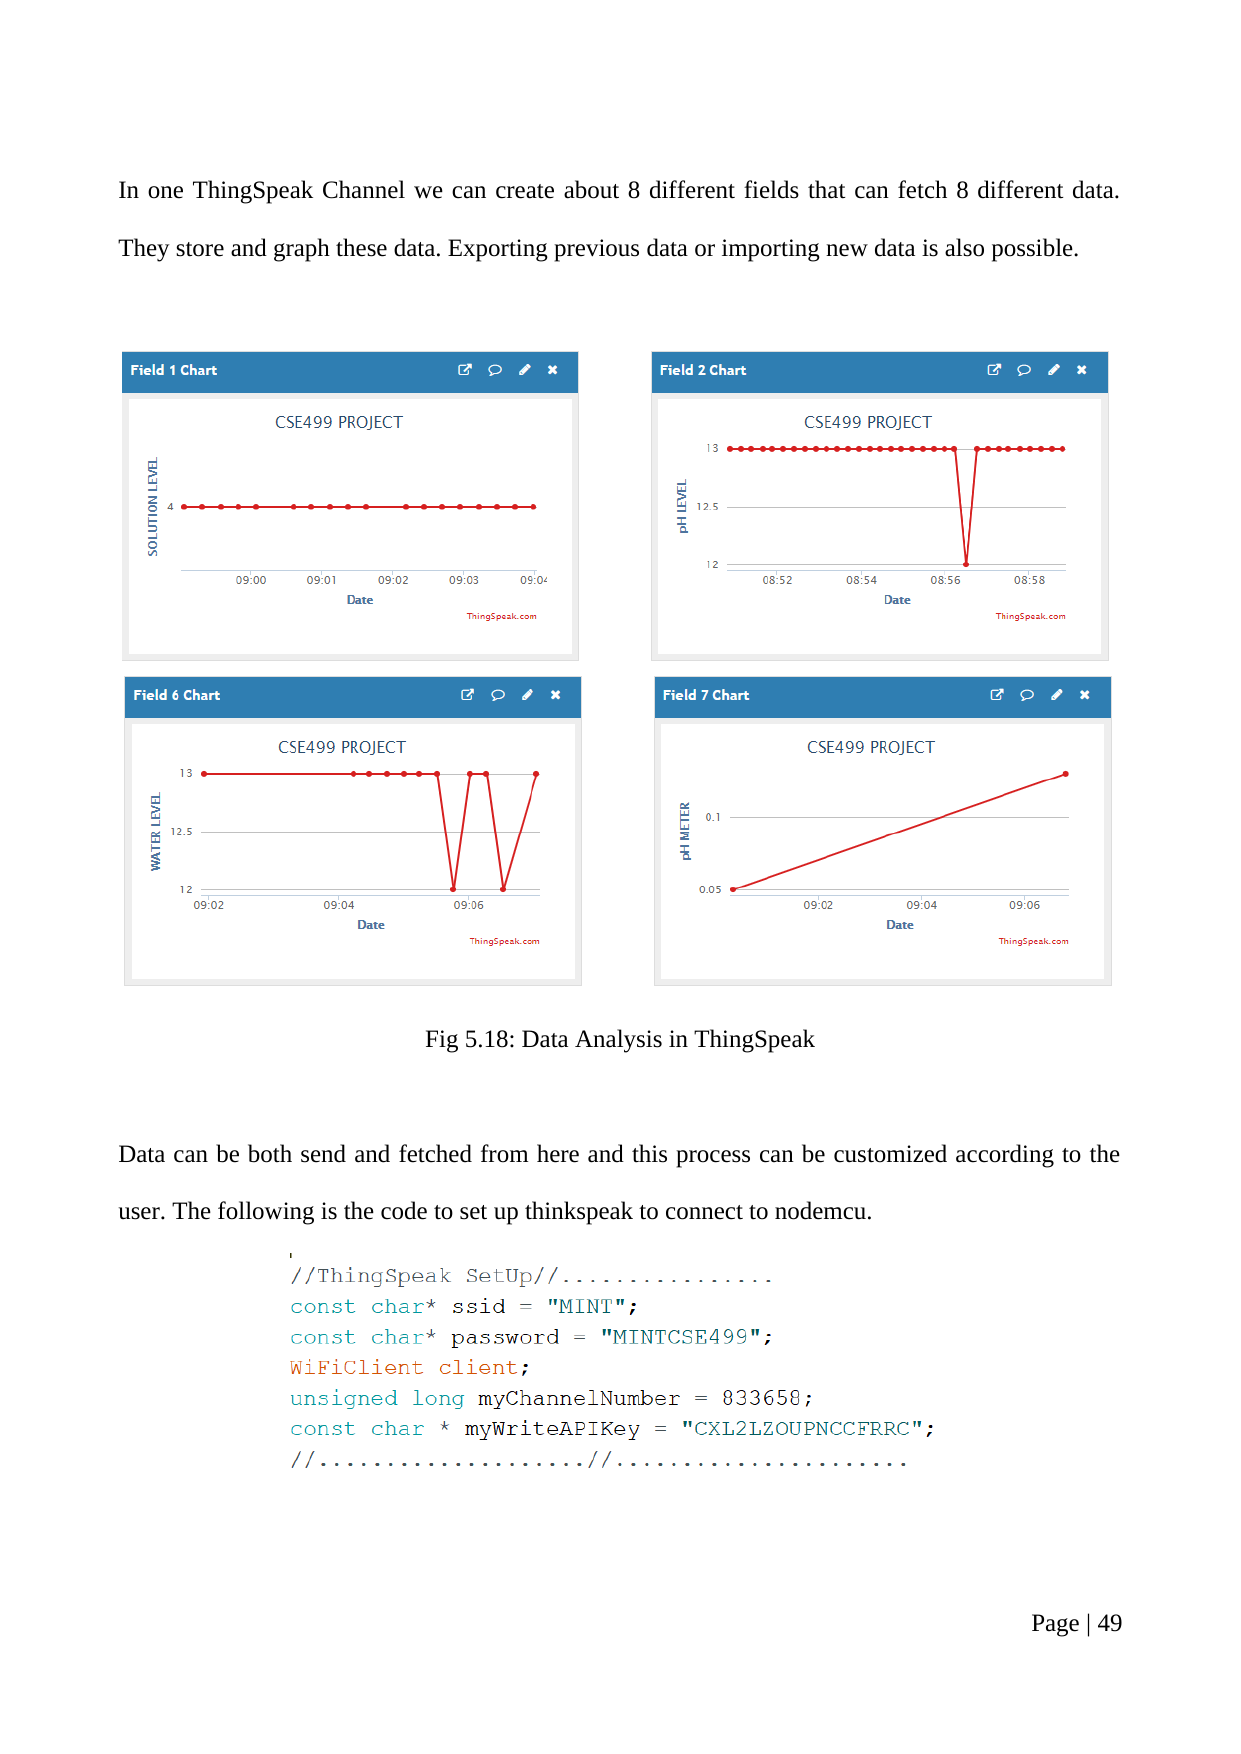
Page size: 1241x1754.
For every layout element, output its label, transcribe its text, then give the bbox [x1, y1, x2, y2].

text Data can be both send and fetched from here and this process can be customized according to the user. The following is the code to set up thinkspeak to connect to nodemcu. [118, 1139, 1122, 1225]
picture [287, 1253, 953, 1488]
text Fig 5.18: Data Analysis in ThingSpeak [118, 1024, 1122, 1052]
text In one ThingSpeak Channel we can create about 8 different fields that can fetch 8 different data. They store and graph these data. Exporting previous data or importing new data is also possible. [118, 176, 1122, 262]
picture [118, 348, 1122, 995]
